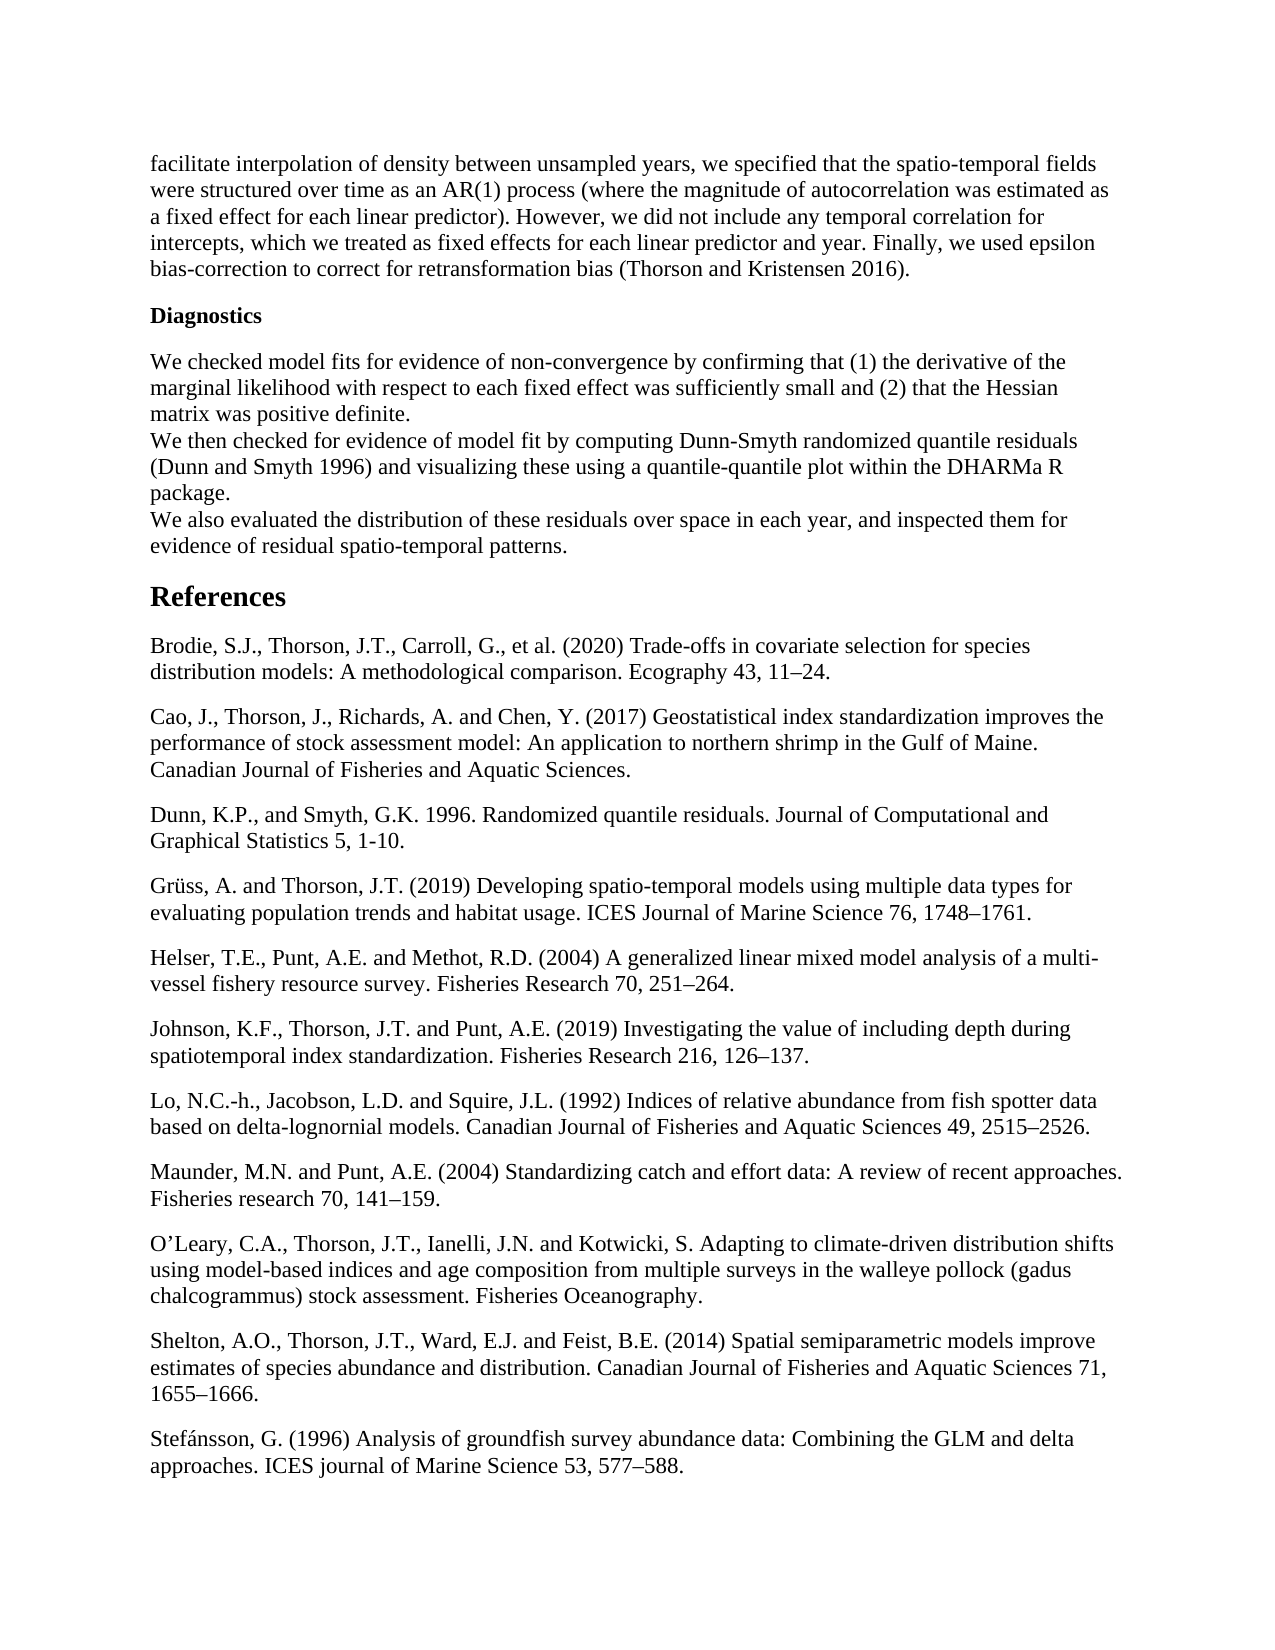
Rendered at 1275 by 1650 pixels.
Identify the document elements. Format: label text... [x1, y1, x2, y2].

text Cao, J., Thorson, J., Richards, A. and Chen, Y. (2017) Geostatistical index standardization improves the performance of stock assessment model: An application to northern shrimp in the Gulf of Maine. Canadian Journal of Fisheries and Aquatic Sciences. [150, 703, 1125, 782]
subtitle Diagnostics [150, 303, 1125, 329]
text Shelton, A.O., Thorson, J.T., Ward, E.J. and Feist, B.E. (2014) Spatial semiparametric models improve estimates of species abundance and distribution. Canadian Journal of Fisheries and Aquatic Sciences 71, 1655–1666. [150, 1327, 1125, 1407]
text Helser, T.E., Punt, A.E. and Methot, R.D. (2004) A generalized linear mixed model analysis of a multi-vessel fishery resource survey. Fisheries Research 70, 251–264. [150, 944, 1125, 997]
text O’Leary, C.A., Thorson, J.T., Ianelli, J.N. and Kotwicki, S. Adapting to climate-driven distribution shifts using model-based indices and age composition from multiple surveys in the walleye pollock (gadus chalcogrammus) stock assessment. Fisheries Oceanography. [150, 1230, 1125, 1309]
subtitle References [150, 579, 1125, 613]
text Lo, N.C.-h., Jacobson, L.D. and Squire, J.L. (1992) Indices of relative abundance from fish spotter data based on delta-lognornial models. Canadian Journal of Fisheries and Aquatic Sciences 49, 2515–2526. [150, 1087, 1125, 1139]
text Stefánsson, G. (1996) Analysis of groundfish survey abundance data: Combining the GLM and delta approaches. ICES journal of Marine Science 53, 577–588. [150, 1425, 1125, 1478]
text Maunder, M.N. and Punt, A.E. (2004) Standardizing catch and effort data: A review of recent approaches. Fisheries research 70, 141–159. [150, 1158, 1125, 1211]
text Johnson, K.F., Thorson, J.T. and Punt, A.E. (2019) Investigating the value of including depth during spatiotemporal index standardization. Fisheries Research 216, 126–137. [150, 1015, 1125, 1068]
text Dunn, K.P., and Smyth, G.K. 1996. Randomized quantile residuals. Journal of Computational and Graphical Statistics 5, 1-10. [150, 801, 1125, 854]
text We checked model fits for evidence of non-convergence by confirming that (1) the derivative of the marginal likelihood with respect to each fixed effect was sufficiently small and (2) that the Hessian matrix was positive definite. We then checked for evidence of model fit by computing Dunn-Smyth randomized quantile residuals (Dunn and Smyth 1996) and visualizing these using a quantile-quantile plot within the DHARMa R package. We also evaluated the distribution of these residuals over space in each year, and inspected them for evidence of residual spatio-temporal patterns. [150, 348, 1125, 558]
text Grüss, A. and Thorson, J.T. (2019) Developing spatio-temporal models using multiple data types for evaluating population trends and habitat usage. ICES Journal of Marine Science 76, 1748–1761. [150, 872, 1125, 925]
text Brodie, S.J., Thorson, J.T., Carroll, G., et al. (2020) Trade-offs in covariate selection for species distribution models: A methodological comparison. Ecography 43, 11–24. [150, 632, 1125, 684]
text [150, 150, 1125, 282]
